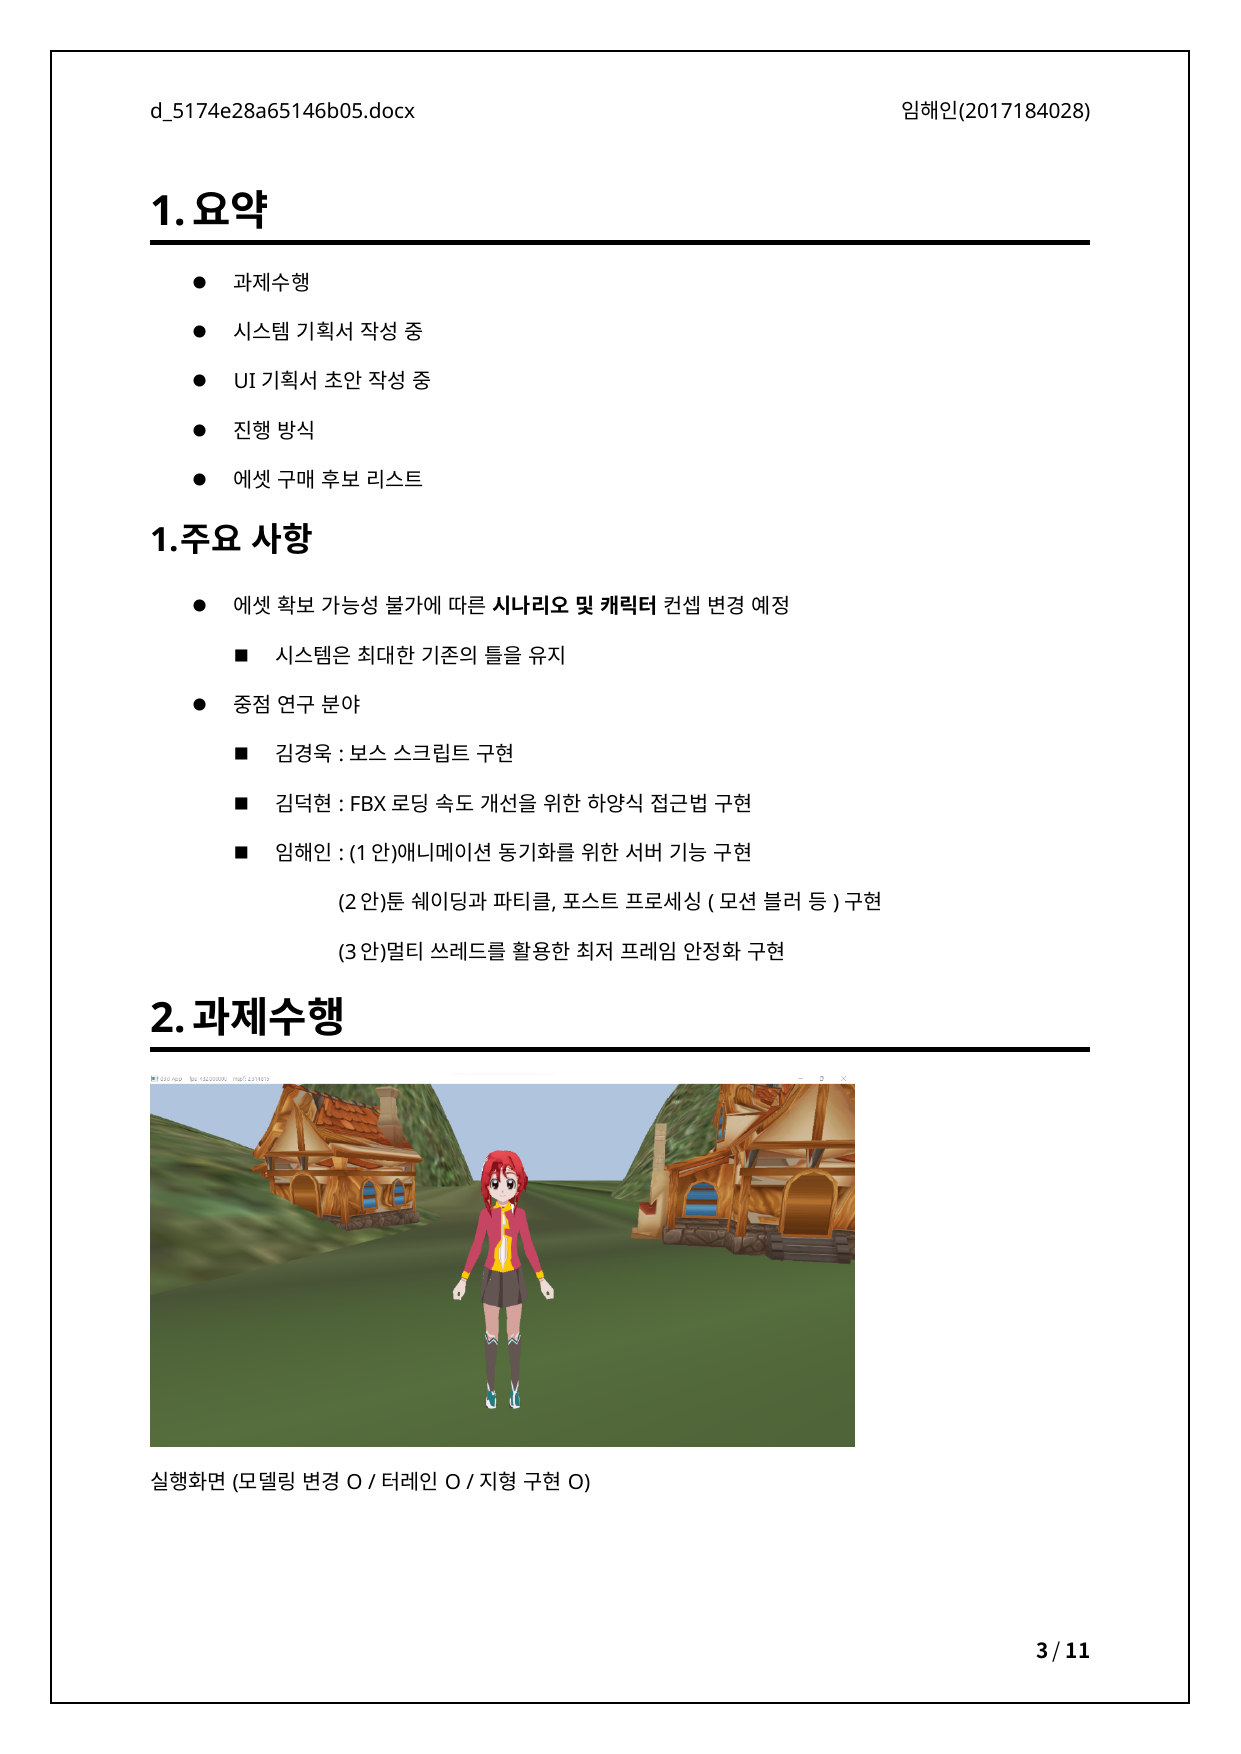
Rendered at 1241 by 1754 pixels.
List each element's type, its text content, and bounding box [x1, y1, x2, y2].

list 시스템은 최대한 기존의 틀을 유지 [233, 639, 1090, 669]
list (2안)툰 쉐이딩과 파티클, 포스트 프로세싱 ( 모션 블러 등 ) 구현 [317, 886, 1090, 916]
list 에셋 구매 후보 리스트 [192, 463, 1090, 493]
subtitle 요약 [150, 177, 1090, 240]
list 김덕현 : FBX 로딩 속도 개선을 위한 하양식 접근법 구현 [233, 787, 1090, 817]
list 중점 연구 분야 [192, 688, 1090, 718]
list 김경욱 : 보스 스크립트 구현 [233, 737, 1090, 768]
list 과제수행 [192, 266, 1090, 296]
subtitle 주요 사항 [150, 512, 1090, 561]
list 진행 방식 [192, 414, 1090, 444]
text 실행화면 (모델링 변경 O / 터레인 O / 지형 구현 O) [150, 1465, 1090, 1496]
list 에셋 확보 가능성 불가에 따른 시나리오 및 캐릭터 컨셉 변경 예정 [192, 590, 1090, 620]
picture [150, 1073, 855, 1447]
list 임해인 : (1안)애니메이션 동기화를 위한 서버 기능 구현 [233, 836, 1090, 867]
subtitle 과제수행 [150, 984, 1090, 1047]
list UI 기획서 초안 작성 중 [192, 364, 1090, 395]
list (3안)멀티 쓰레드를 활용한 최저 프레임 안정화 구현 [317, 935, 1090, 965]
list 시스템 기획서 작성 중 [192, 315, 1090, 345]
